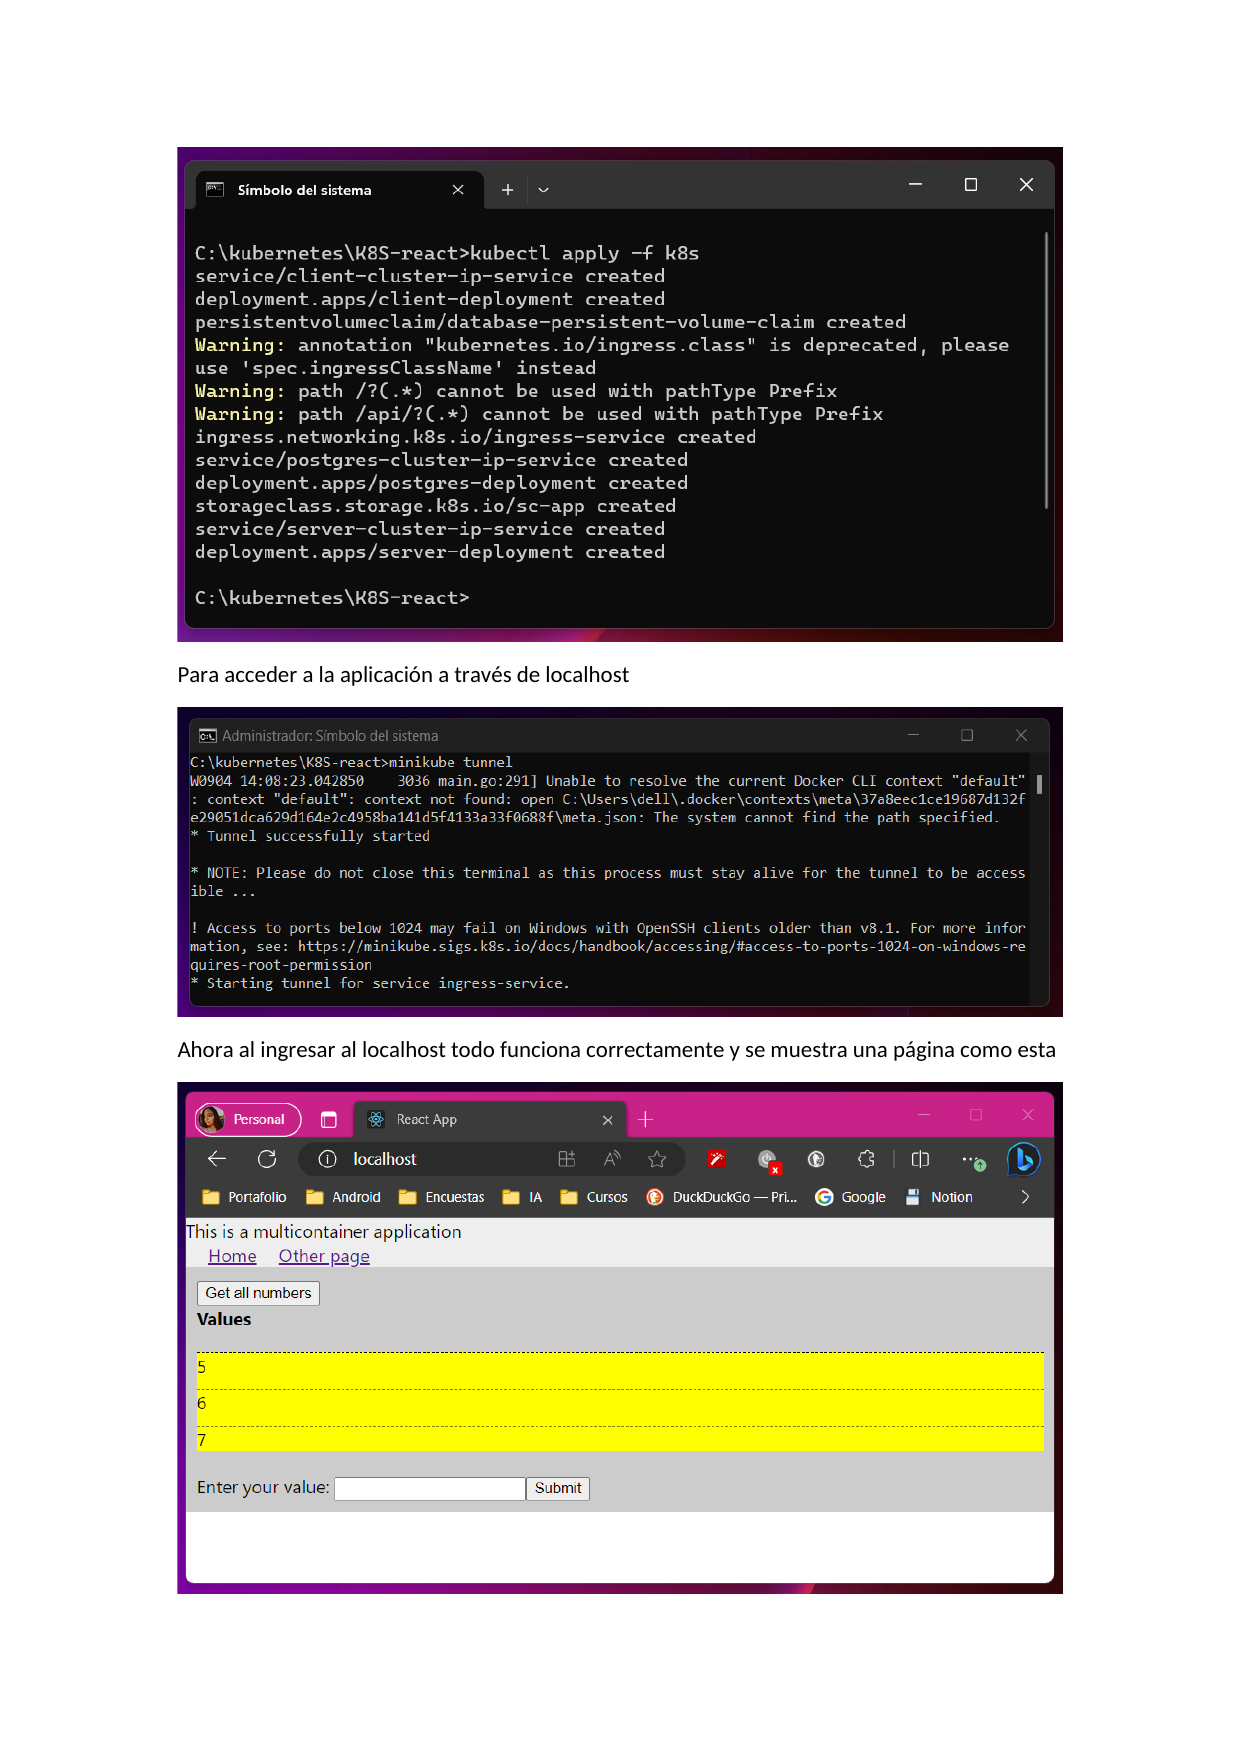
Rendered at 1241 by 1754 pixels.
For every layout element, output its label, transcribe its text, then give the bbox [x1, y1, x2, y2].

text Para acceder a la aplicación a través de localhost [177, 661, 1063, 688]
picture [177, 1082, 1063, 1594]
text Ahora al ingresar al localhost todo funciona correctamente y se muestra una página como esta [177, 1036, 1063, 1064]
picture [177, 707, 1063, 1017]
picture [177, 147, 1063, 642]
